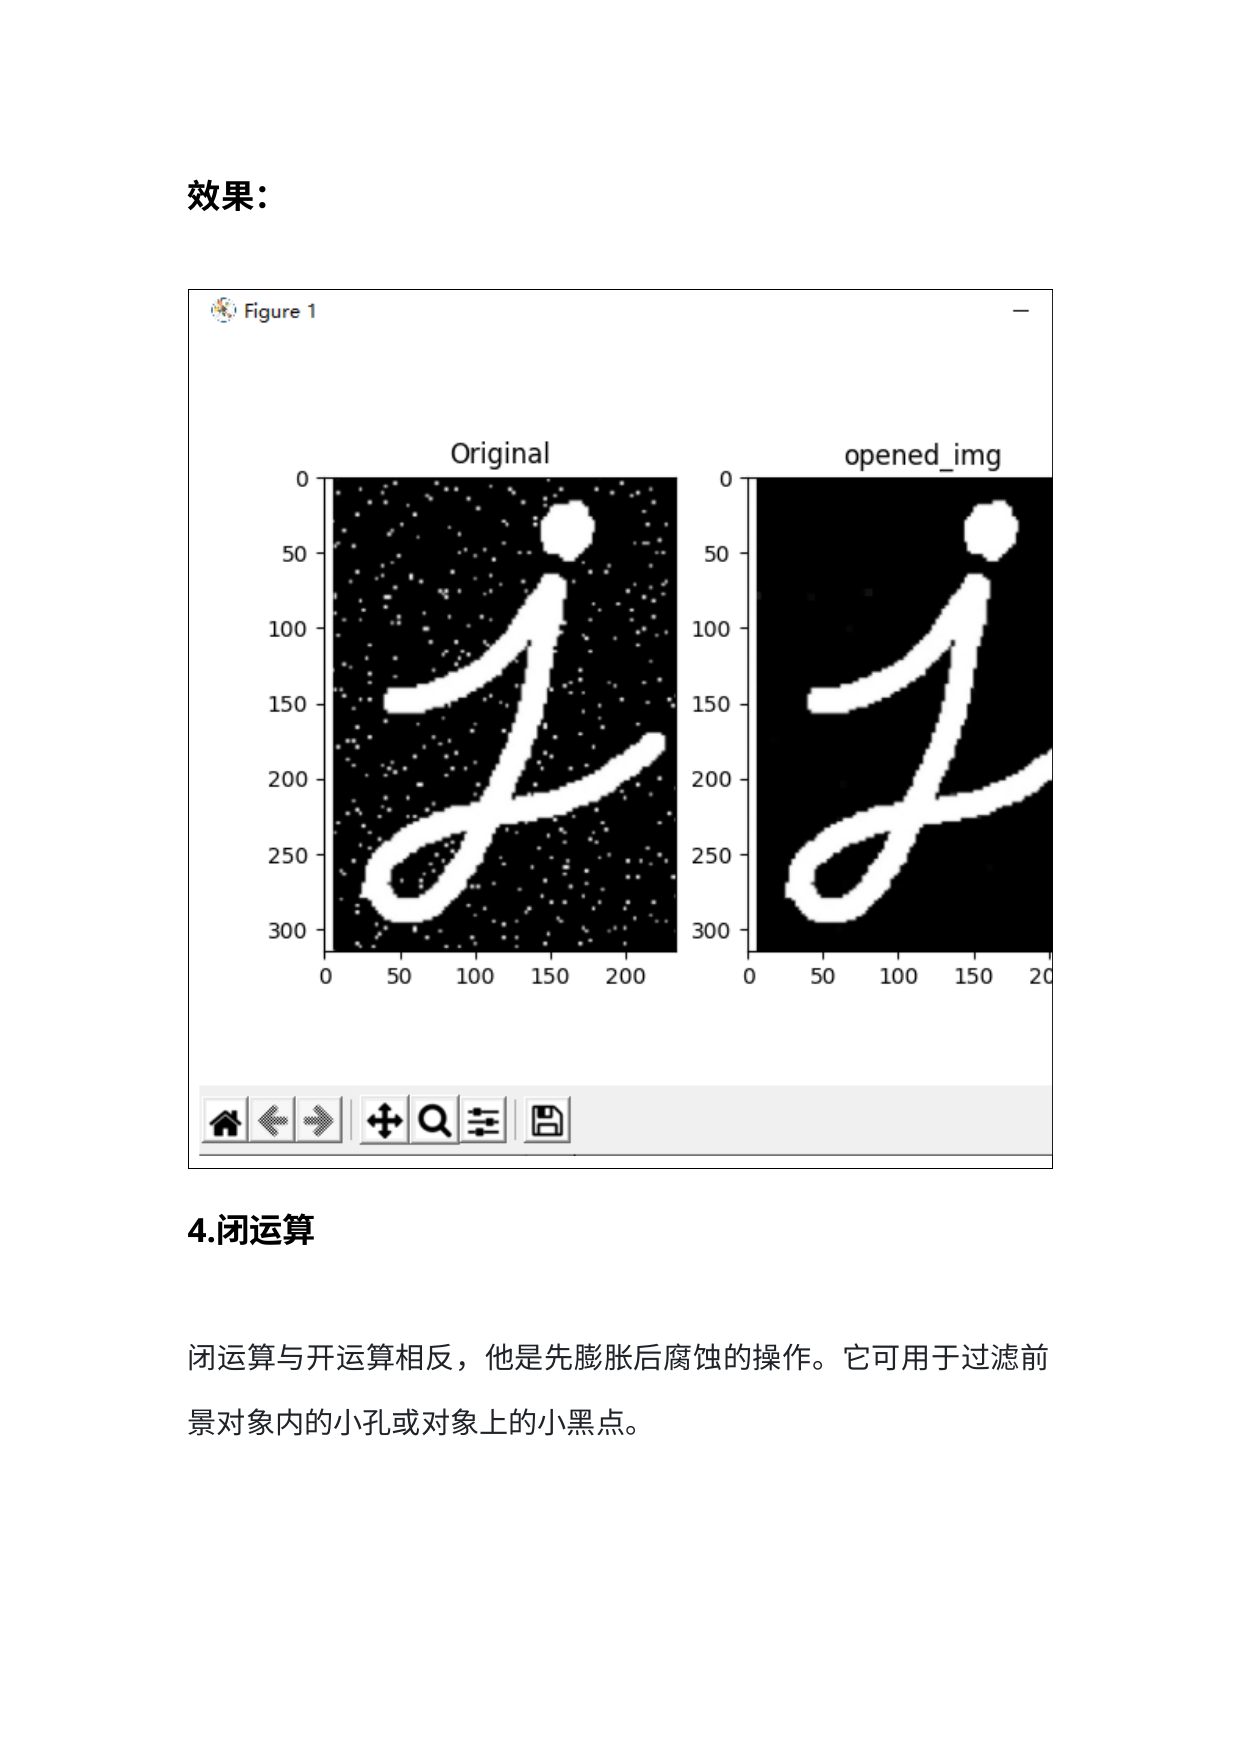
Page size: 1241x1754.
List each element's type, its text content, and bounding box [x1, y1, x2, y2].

subtitle 4.闭运算 [187, 1196, 1053, 1261]
picture [199, 290, 1053, 1156]
subtitle 效果： [187, 162, 1053, 227]
text 闭运算与开运算相反，他是先膨胀后腐蚀的操作。它可用于过滤前景对象内的小孔或对象上的小黑点。 [187, 1323, 1053, 1453]
table_header [189, 290, 1052, 1168]
